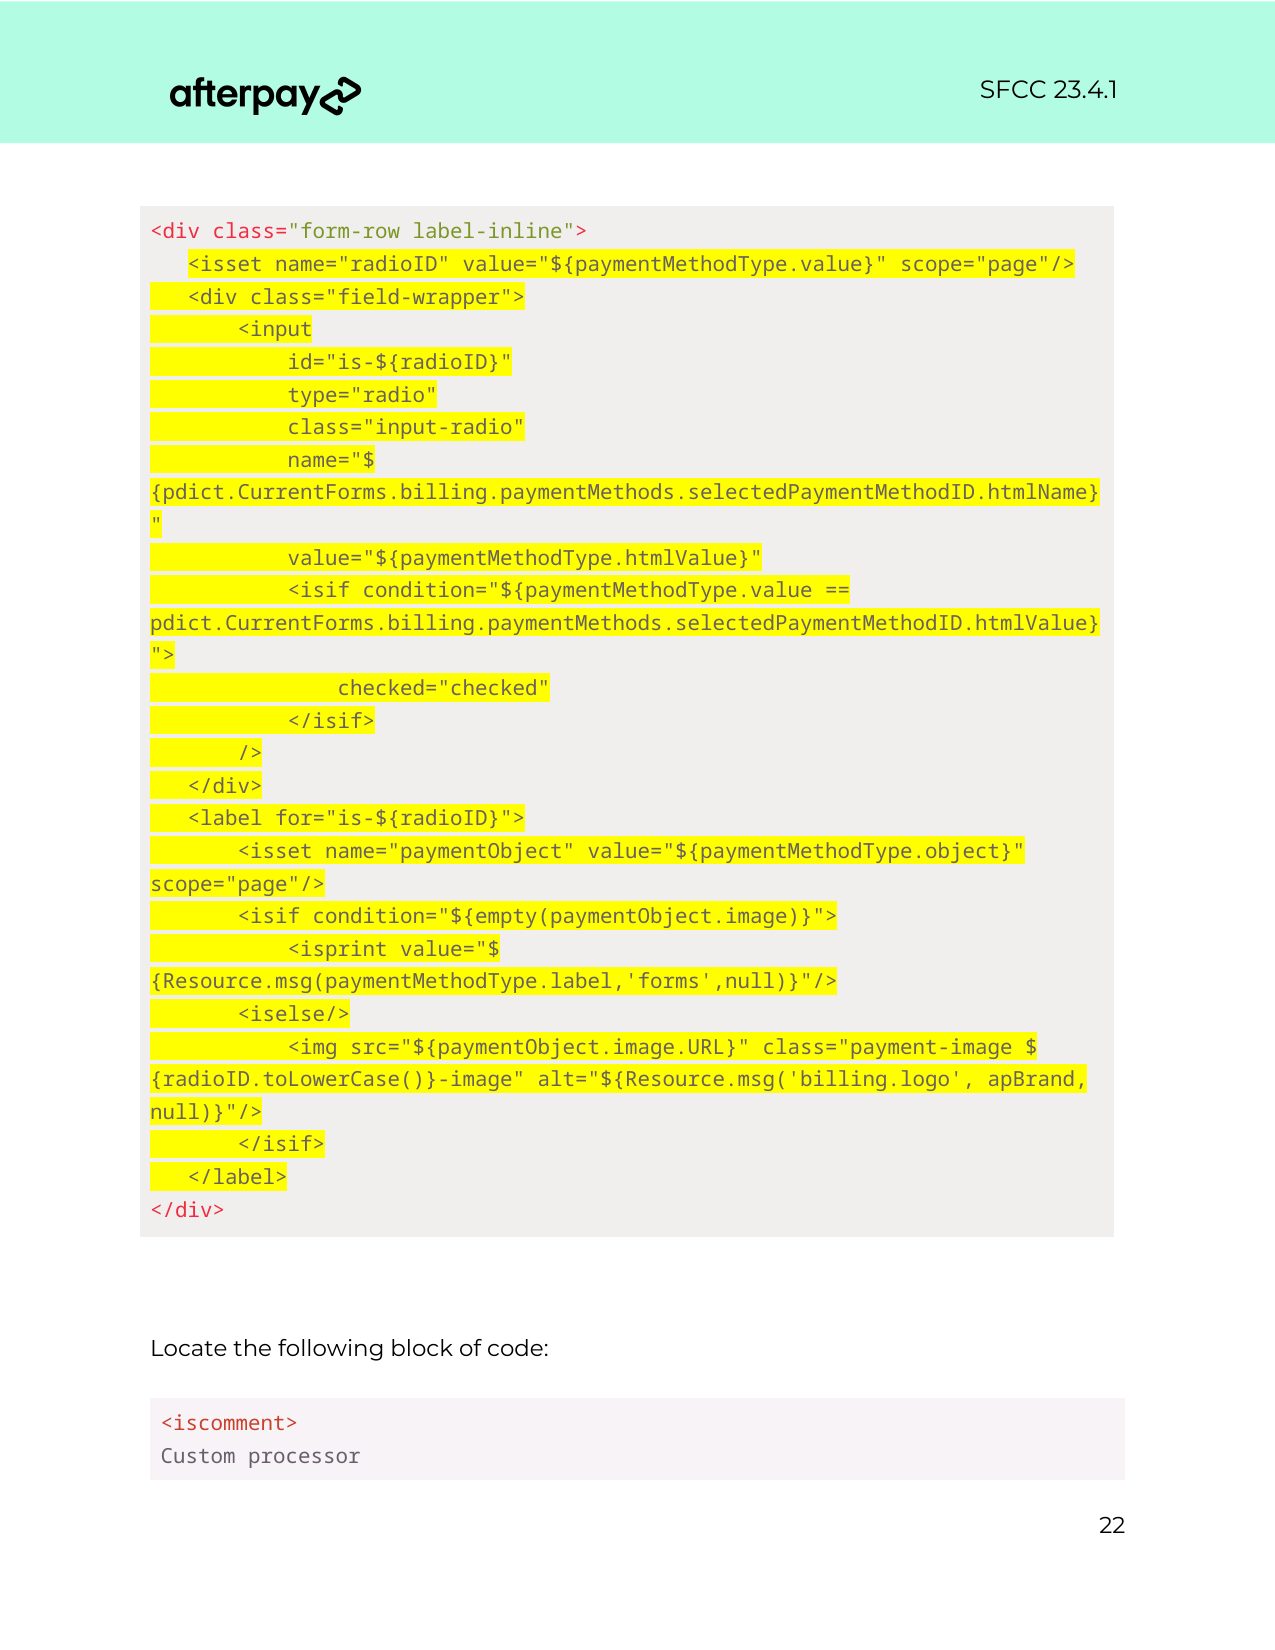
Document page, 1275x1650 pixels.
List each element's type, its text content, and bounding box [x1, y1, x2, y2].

table_header <div class="form-row label-inline"> <isset name="radioID" value="${paymentMethodType.value}" scope="page"/> <div class="field-wrapper"> <input id="is-${radioID}" type="radio" class="input-radio" name="${pdict.CurrentForms.billing.paymentMethods.selectedPaymentMethodID.htmlName}" value="${paymentMethodType.htmlValue}" <isif condition="${paymentMethodType.value == pdict.CurrentForms.billing.paymentMethods.selectedPaymentMethodID.htmlValue}"> checked="checked" </isif> /> </div> <label for="is-${radioID}"> <isset name="paymentObject" value="${paymentMethodType.object}" scope="page"/> <isif condition="${empty(paymentObject.image)}"> <isprint value="${Resource.msg(paymentMethodType.label,'forms',null)}"/> <iselse/> <img src="${paymentObject.image.URL}" class="payment-image ${radioID.toLowerCase()}-image" alt="${Resource.msg('billing.logo', apBrand, null)}"/> </isif> </label> </div> [140, 206, 1114, 1237]
picture [134, 48, 397, 144]
text Locate the following block of code: [150, 1334, 1125, 1362]
table_header <iscomment> Custom processor -------------------------------------------------------------- </iscomment> [150, 1398, 1125, 1480]
